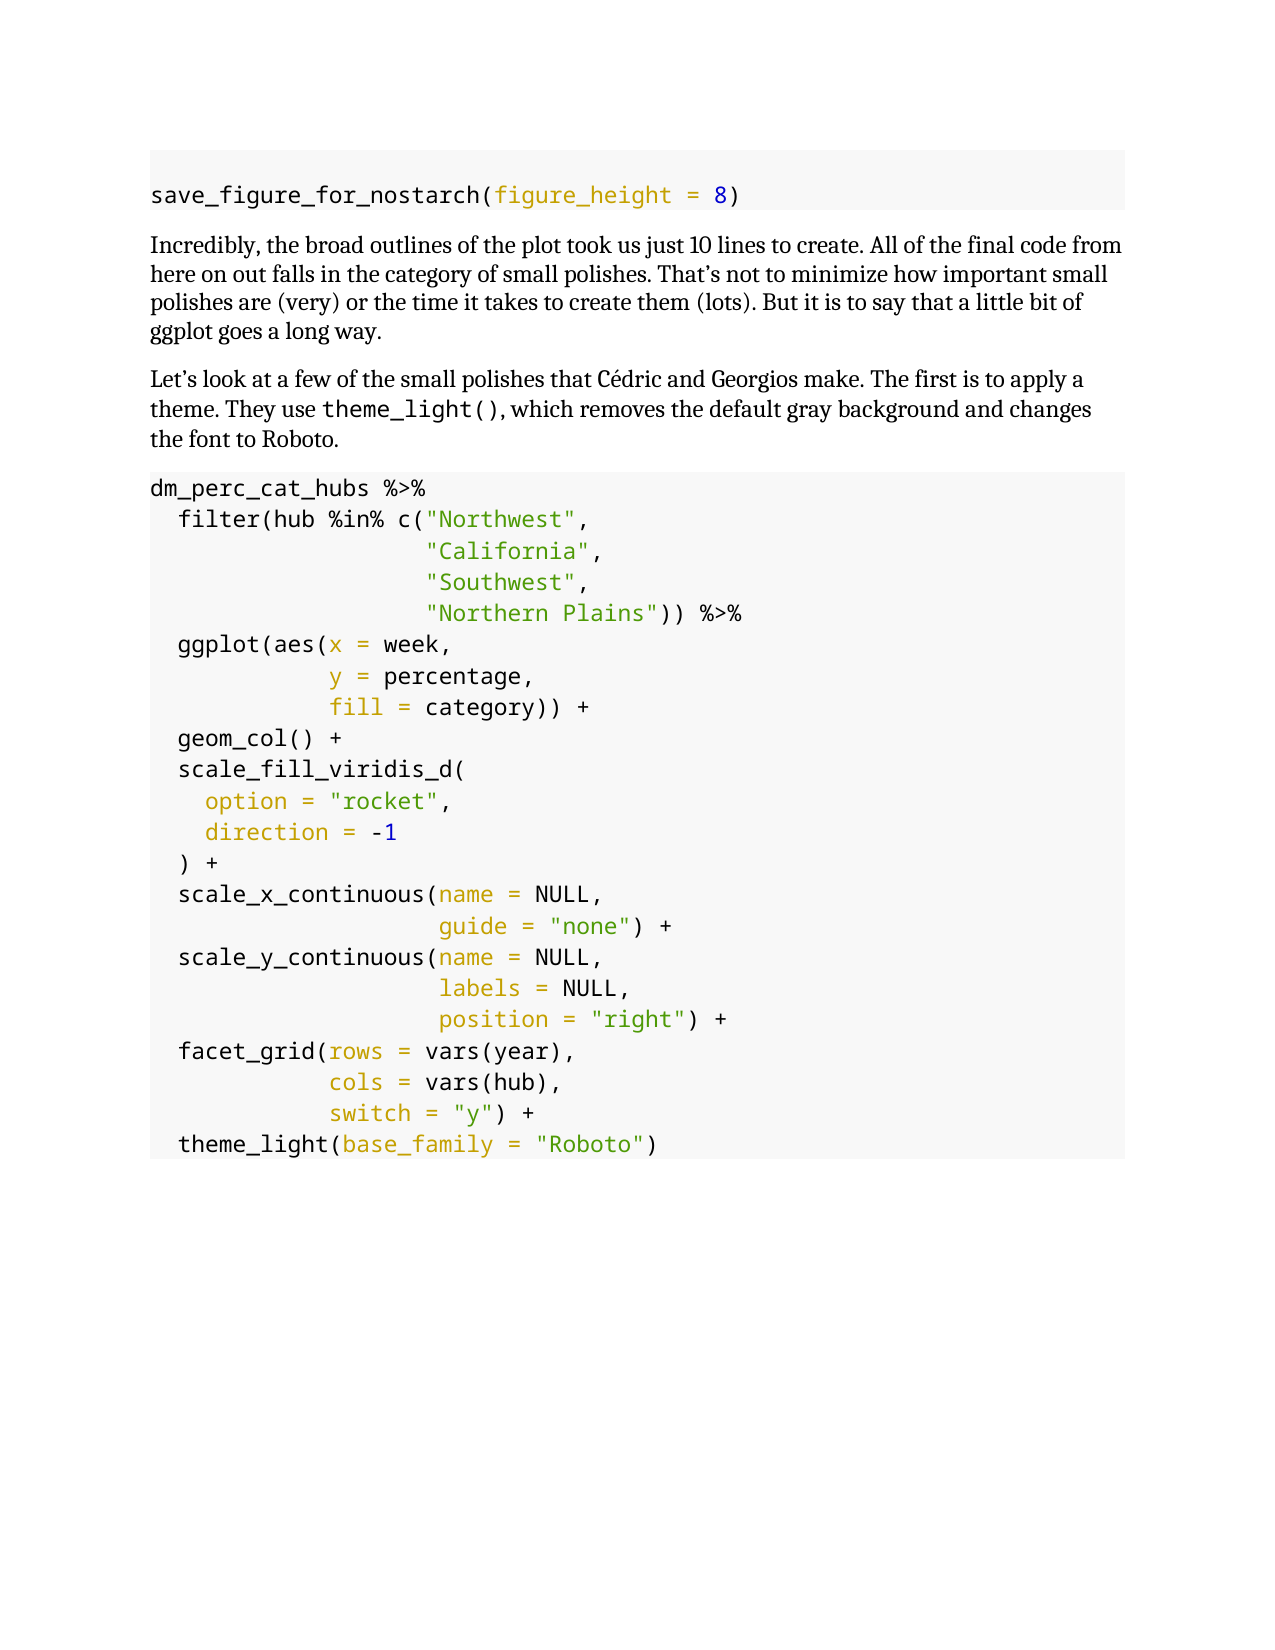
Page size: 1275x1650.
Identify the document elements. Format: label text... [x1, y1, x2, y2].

text save_figure_for_nostarch(figure_height = 8) [150, 150, 1125, 210]
text dm_perc_cat_hubs %>% filter(hub %in% c("Northwest", "California", "Southwest", "Northern Plains")) %>% ggplot(aes(x = week, y = percentage, fill = category)) + geom_col() + scale_fill_viridis_d( option = "rocket", direction = -1 ) + scale_x_continuous(name = NULL, guide = "none") + scale_y_continuous(name = NULL, labels = NULL, position = "right") + facet_grid(rows = vars(year), cols = vars(hub), switch = "y") + theme_light(base_family = "Roboto") [150, 472, 1125, 1159]
text Incredibly, the broad outlines of the plot took us just 10 lines to create. All of the final code from here on out falls in the category of small polishes. That’s not to minimize how important small polishes are (very) or the time it takes to create them (lots). But it is to say that a little bit of ggplot goes a long way. [150, 231, 1125, 346]
text Let’s look at a few of the small polishes that Cédric and Georgios make. The first is to apply a theme. They use theme_light(), which removes the default gray background and changes the font to Roboto. [150, 364, 1125, 453]
